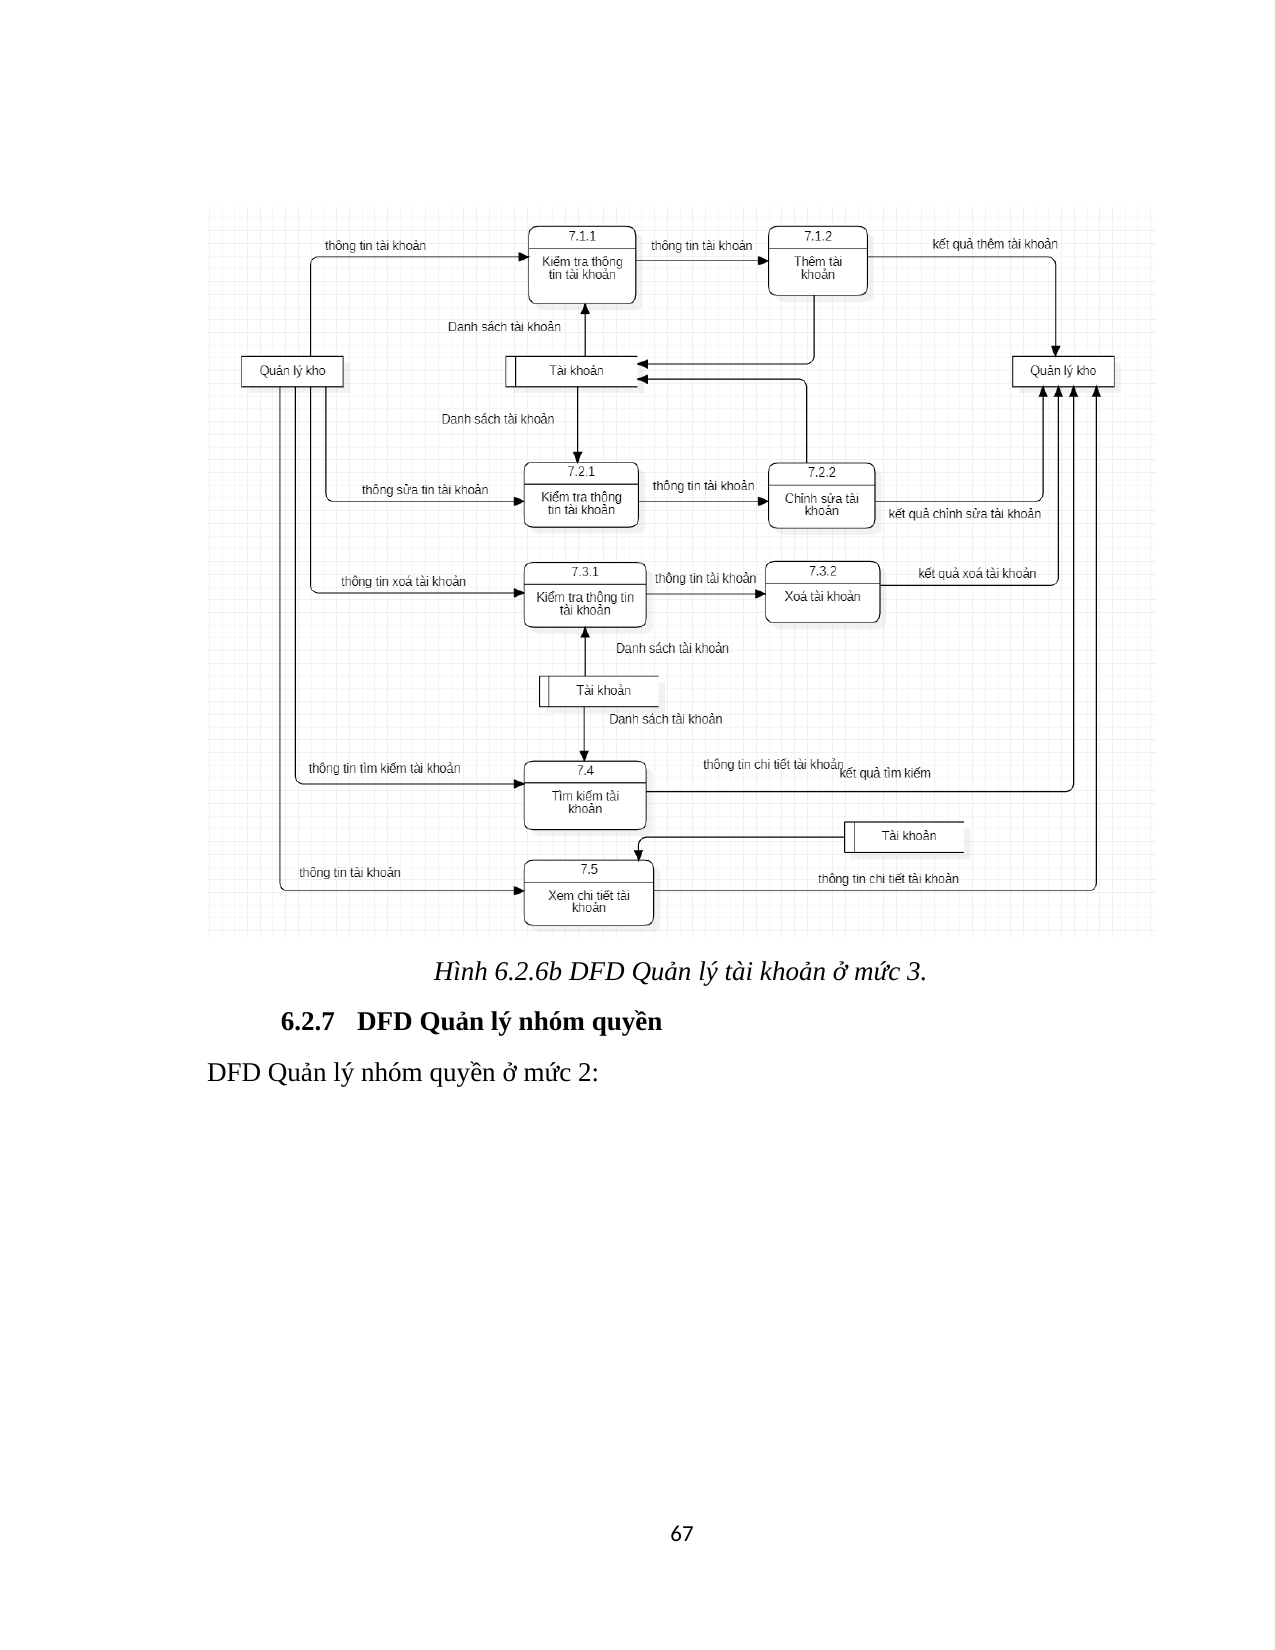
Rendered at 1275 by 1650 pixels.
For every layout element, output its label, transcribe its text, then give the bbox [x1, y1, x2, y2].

list DFD Quản lý nhóm quyền [281, 1006, 1157, 1037]
picture [207, 206, 1157, 937]
text Hình 6.2.6b DFD Quản lý tài khoản ở mức 3. [207, 955, 1157, 986]
text DFD Quản lý nhóm quyền ở mức 2: [207, 1056, 1157, 1087]
